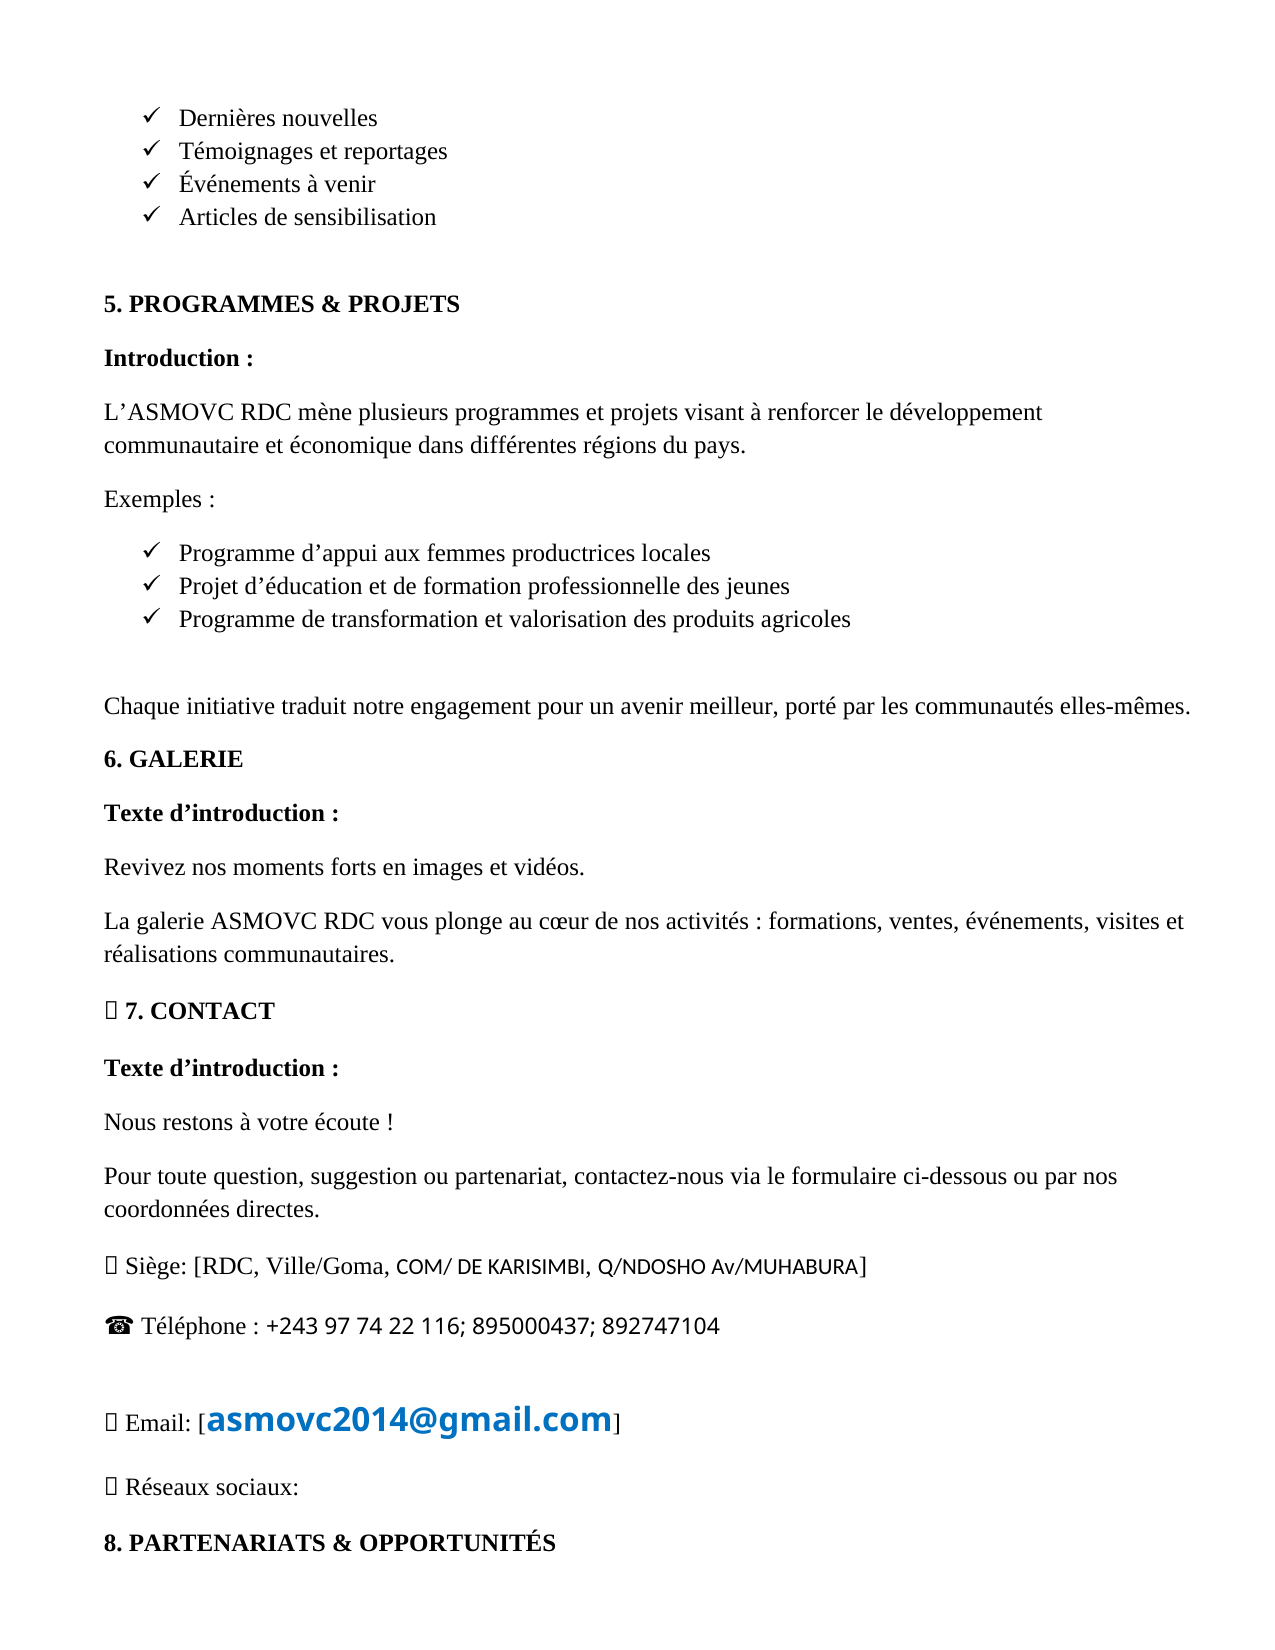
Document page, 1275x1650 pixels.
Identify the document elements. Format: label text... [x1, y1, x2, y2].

list Dernières nouvelles [141, 103, 1196, 132]
text 🌐 Réseaux sociaux: [103, 1468, 1196, 1503]
text 8. PARTENARIATS & OPPORTUNITÉS [103, 1528, 1196, 1557]
text 6. GALERIE [103, 744, 1196, 773]
text La galerie ASMOVC RDC vous plonge au cœur de nos activités : formations, ventes, événements, visites et réalisations communautaires. [103, 906, 1196, 968]
text ☎️ Téléphone : +243 97 74 22 116; 895000437; 892747104 [103, 1308, 1196, 1342]
text Introduction : [103, 343, 1196, 372]
text 📍 Siège: [RDC, Ville/Goma, COM/ DE KARISIMBI, Q/NDOSHO Av/MUHABURA] [103, 1248, 1196, 1282]
list Événements à venir [141, 169, 1196, 198]
list Programme d’appui aux femmes productrices locales [141, 538, 1196, 567]
text Nous restons à votre écoute ! [103, 1107, 1196, 1136]
text 5. PROGRAMMES & PROJETS [103, 289, 1196, 318]
text 📞 7. CONTACT [103, 993, 1196, 1027]
list Programme de transformation et valorisation des produits agricoles [141, 604, 1196, 633]
text L’ASMOVC RDC mène plusieurs programmes et projets visant à renforcer le développement communautaire et économique dans différentes régions du pays. [103, 397, 1196, 459]
list Articles de sensibilisation [141, 202, 1196, 231]
text Chaque initiative traduit notre engagement pour un avenir meilleur, porté par les communautés elles-mêmes. [103, 691, 1196, 719]
text 📧 Email: [asmovc2014@gmail.com] [103, 1396, 1196, 1441]
text Revivez nos moments forts en images et vidéos. [103, 852, 1196, 881]
text Exemples : [103, 484, 1196, 513]
text Texte d’introduction : [103, 1053, 1196, 1082]
text Pour toute question, suggestion ou partenariat, contactez-nous via le formulaire ci-dessous ou par nos coordonnées directes. [103, 1161, 1196, 1222]
list Témoignages et reportages [141, 136, 1196, 165]
list Projet d’éducation et de formation professionnelle des jeunes [141, 571, 1196, 599]
text Texte d’introduction : [103, 798, 1196, 827]
